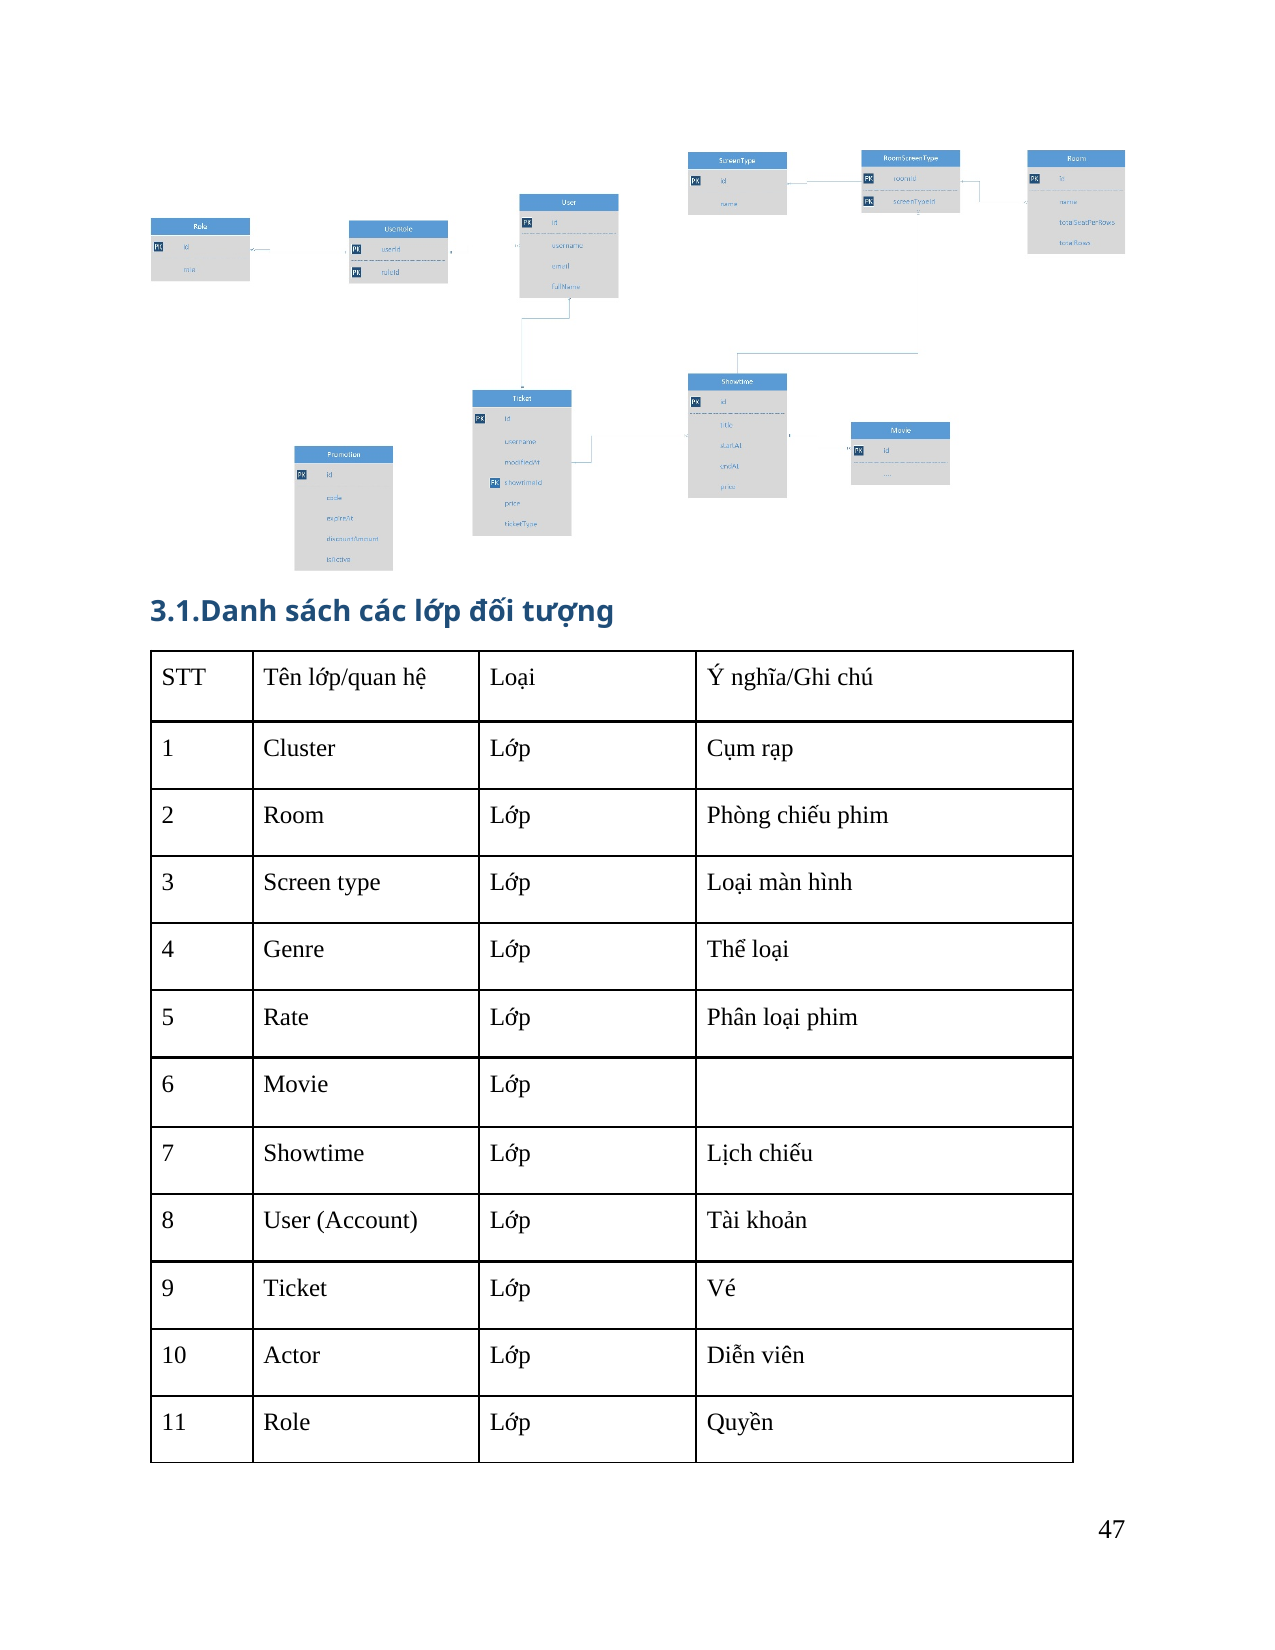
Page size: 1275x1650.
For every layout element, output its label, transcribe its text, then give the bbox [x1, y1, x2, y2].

table_cell Lớp [480, 1397, 695, 1462]
table_cell Quyền [697, 1397, 1072, 1462]
table_cell Screen type [254, 857, 478, 922]
table_cell 11 [152, 1397, 252, 1462]
table_cell 1 [152, 723, 252, 788]
table_cell 8 [152, 1195, 252, 1260]
table_cell Thể loại [697, 924, 1072, 989]
table_cell Lớp [480, 1330, 695, 1395]
table_cell Lớp [480, 857, 695, 922]
table_cell Loại màn hình [697, 857, 1072, 922]
table_cell 7 [152, 1128, 252, 1193]
table_cell Room [254, 790, 478, 855]
table_cell Lớp [480, 723, 695, 788]
table_cell [697, 1059, 1072, 1126]
table_cell Movie [254, 1059, 478, 1126]
table_cell Lớp [480, 991, 695, 1056]
table_cell Lớp [480, 790, 695, 855]
table_cell Ticket [254, 1263, 478, 1327]
table_cell Cluster [254, 723, 478, 788]
table_cell Showtime [254, 1128, 478, 1193]
table_cell Actor [254, 1330, 478, 1395]
table_cell 2 [152, 790, 252, 855]
table_cell Phân loại phim [697, 991, 1072, 1056]
subtitle 3.1.Danh sách các lớp đối tượng [150, 590, 1125, 630]
table_cell Lớp [480, 1128, 695, 1193]
table_cell 5 [152, 991, 252, 1056]
table_header Tên lớp/quan hệ [254, 652, 478, 720]
table_cell 3 [152, 857, 252, 922]
table_cell 4 [152, 924, 252, 989]
table_cell Lịch chiếu [697, 1128, 1072, 1193]
picture [150, 150, 1125, 571]
table_cell Tài khoản [697, 1195, 1072, 1260]
table_cell Lớp [480, 1059, 695, 1126]
table_cell Cụm rạp [697, 723, 1072, 788]
table_cell Lớp [480, 1263, 695, 1327]
table_cell Role [254, 1397, 478, 1462]
table_cell User (Account) [254, 1195, 478, 1260]
table_cell Lớp [480, 1195, 695, 1260]
table_cell Diễn viên [697, 1330, 1072, 1395]
table_cell 6 [152, 1059, 252, 1126]
table_header Ý nghĩa/Ghi chú [697, 652, 1072, 720]
table_header Loại [480, 652, 695, 720]
table_cell Genre [254, 924, 478, 989]
table_cell 9 [152, 1263, 252, 1327]
table_cell Vé [697, 1263, 1072, 1327]
table_cell Lớp [480, 924, 695, 989]
table_cell Rate [254, 991, 478, 1056]
table_cell Phòng chiếu phim [697, 790, 1072, 855]
table_cell 10 [152, 1330, 252, 1395]
table_header STT [152, 652, 252, 720]
